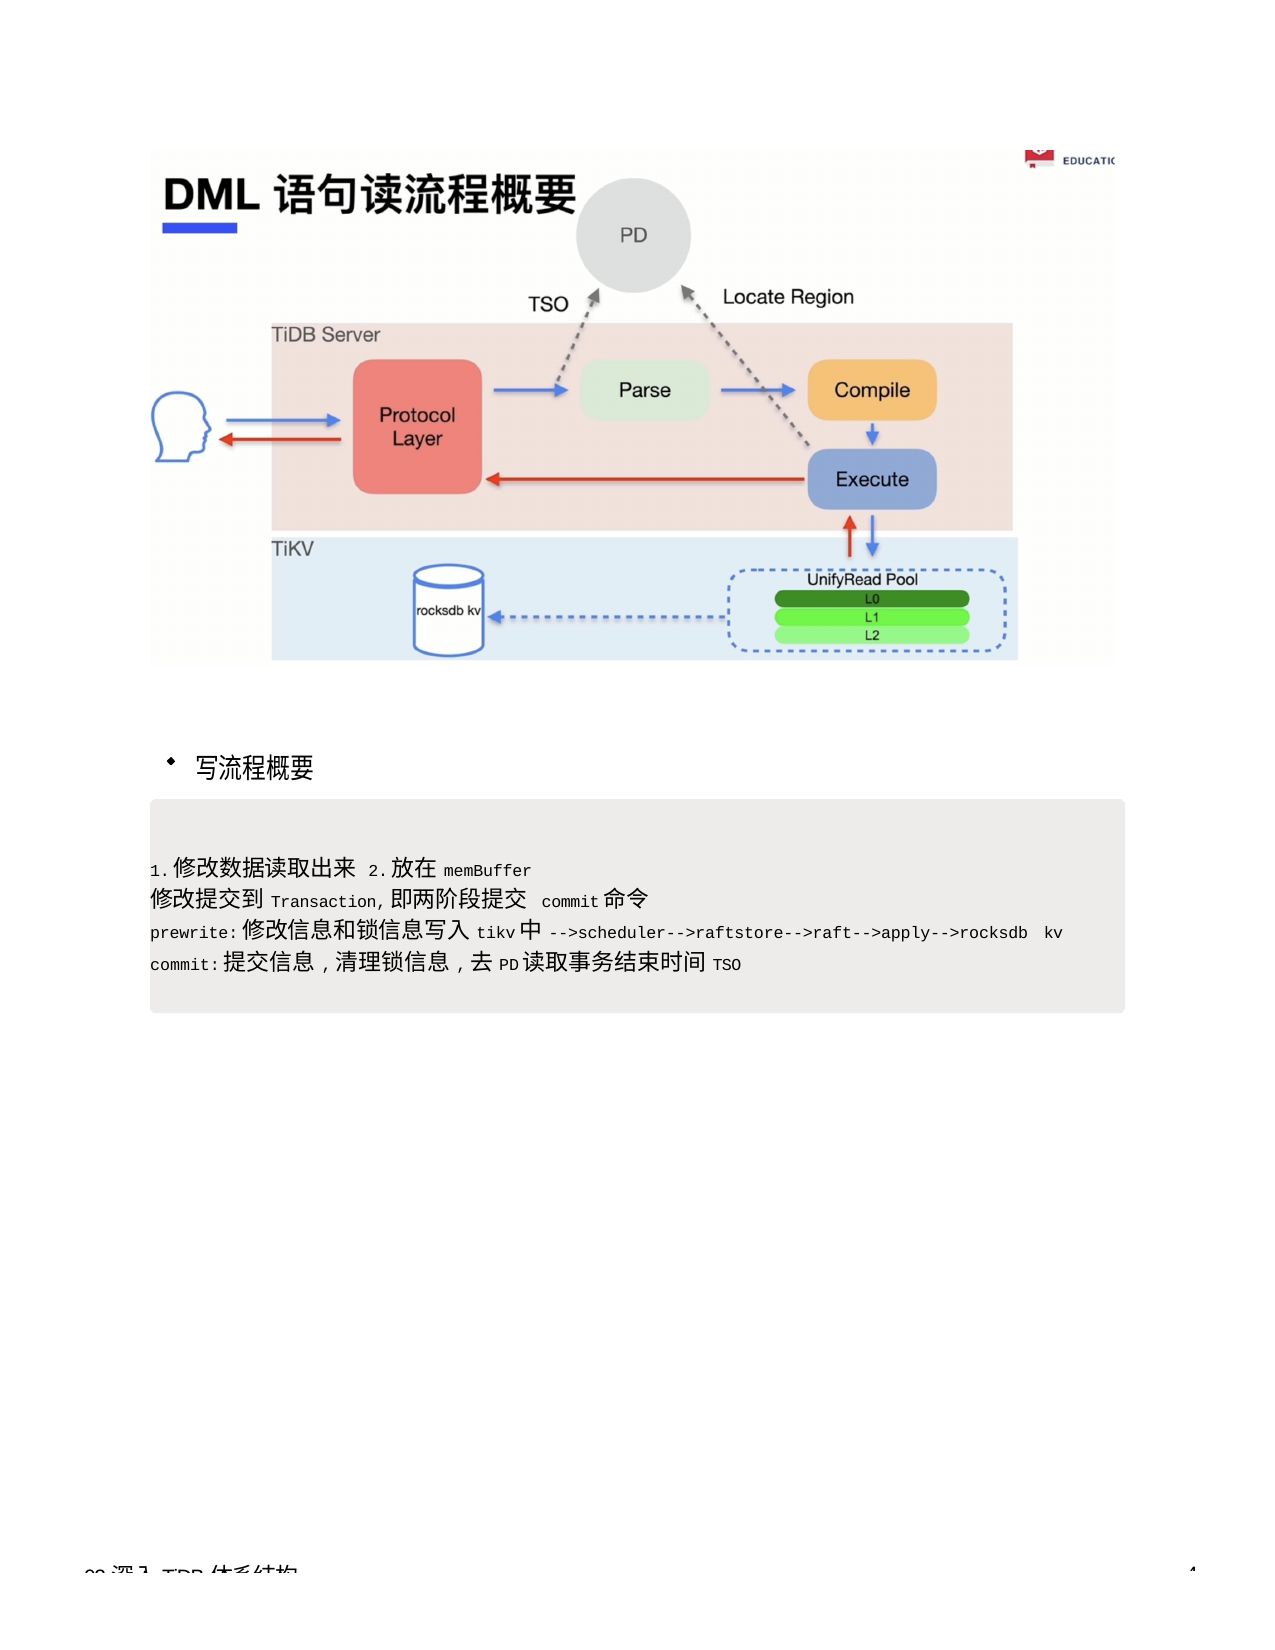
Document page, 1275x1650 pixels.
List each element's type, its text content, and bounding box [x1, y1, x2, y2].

text 写流程概要 [195, 736, 1212, 789]
picture [150, 150, 1115, 665]
